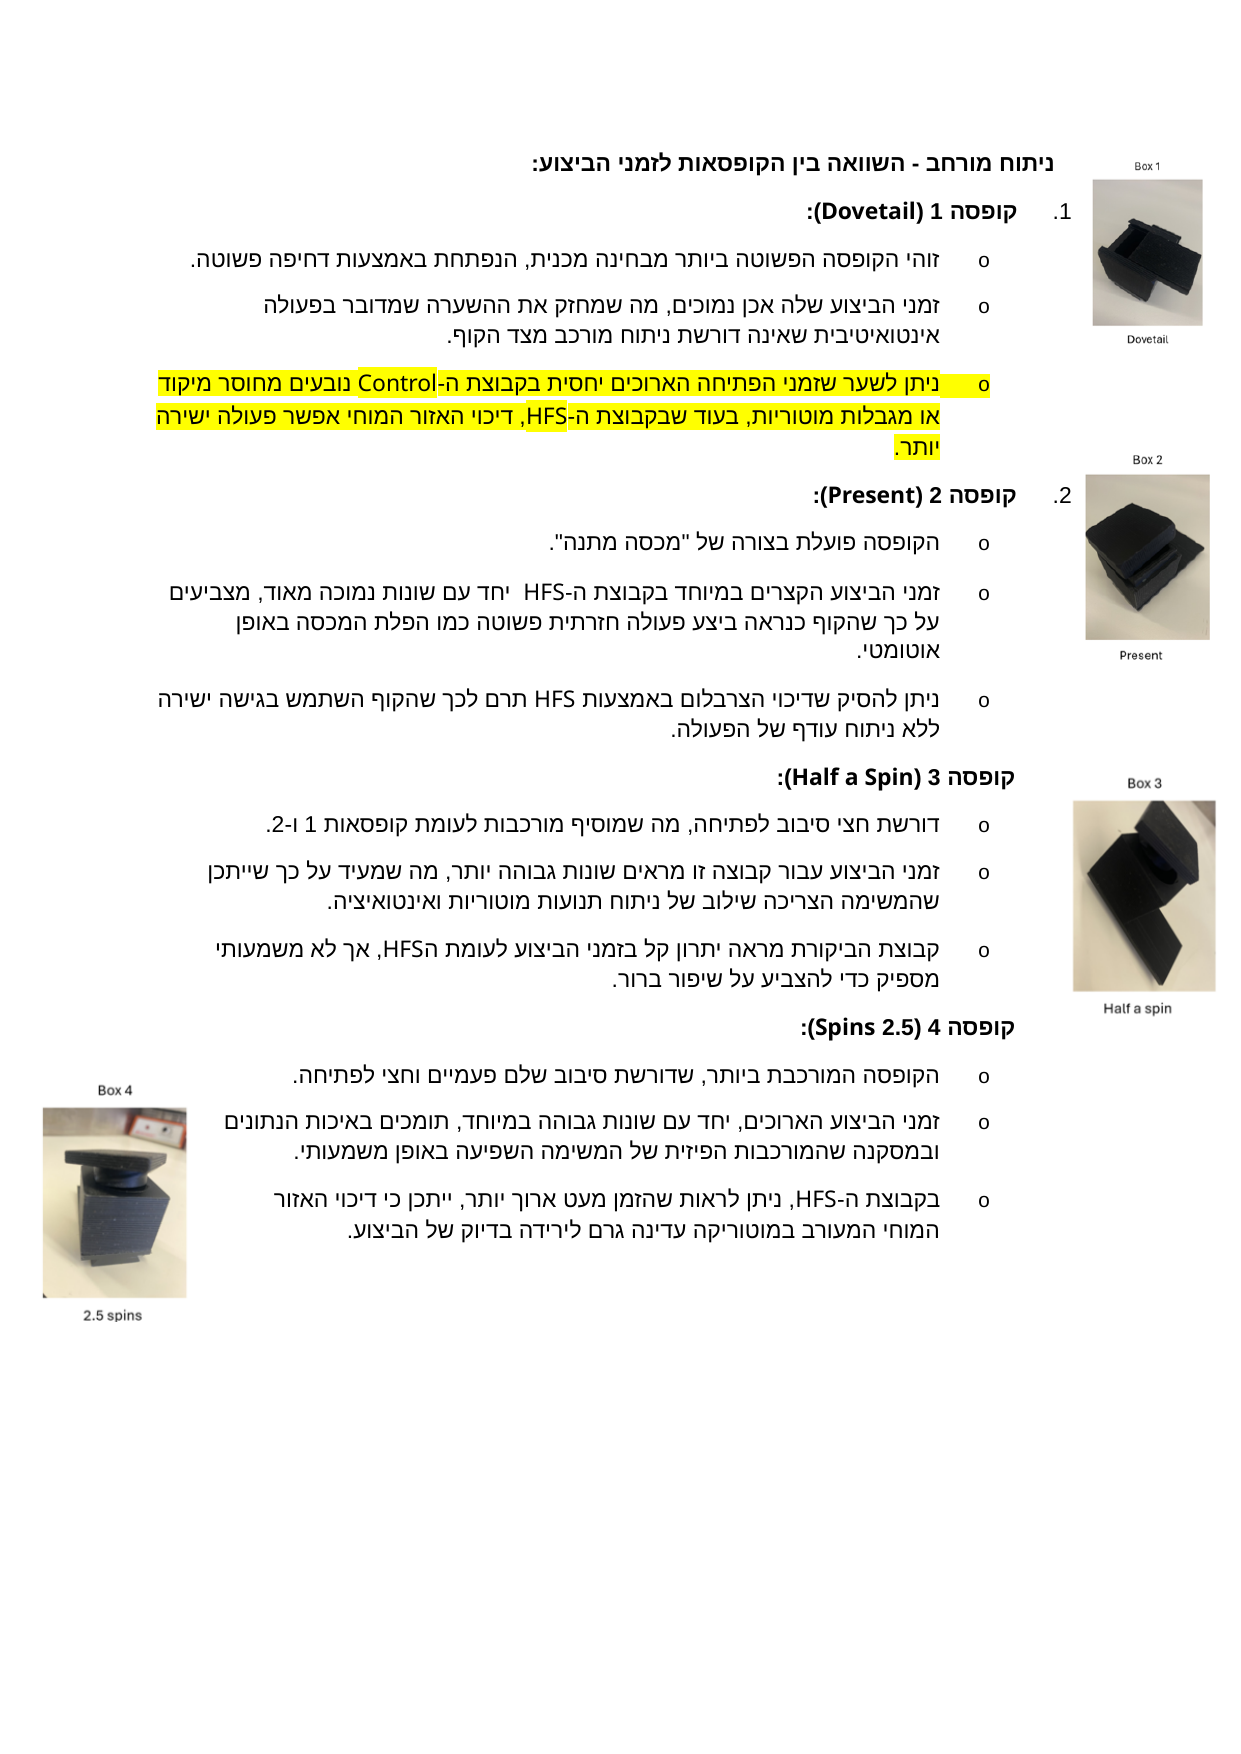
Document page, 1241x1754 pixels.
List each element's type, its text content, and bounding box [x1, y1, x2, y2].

list דורשת חצי סיבוב לפתיחה, מה שמוסיף מורכבות לעומת קופסאות 1 ו-2. [150, 811, 978, 839]
picture [18, 1067, 200, 1321]
list זמני הביצוע הקצרים במיוחד בקבוצת ה-HFS יחד עם שונות נמוכה מאוד, מצביעים על כך שהקוף כנראה ביצע פעולה חזרתית פשוטה כמו הפלת המכסה באופן אוטומטי. [150, 576, 978, 664]
list הקופסה המורכבת ביותר, שדורשת סיבוב שלם פעמיים וחצי לפתיחה. [150, 1062, 978, 1089]
picture [1073, 151, 1217, 359]
list זמני הביצוע עבור קבוצה זו מראים שונות גבוהה יותר, מה שמעיד על כך שייתכן שהמשימה הצריכה שילוב של ניתוח תנועות מוטוריות ואינטואיציה. [150, 858, 978, 914]
list קופסה 3 (Half a Spin): [150, 761, 1015, 792]
list זמני הביצוע שלה אכן נמוכים, מה שמחזק את ההשערה שמדובר בפעולה אינטואיטיבית שאינה דורשת ניתוח מורכב מצד הקוף. [150, 292, 978, 348]
picture [1059, 762, 1228, 1029]
list ניתן להסיק שדיכוי הצרבלום באמצעות HFS תרם לכך שהקוף השתמש בגישה ישירה ללא ניתוח עודף של הפעולה. [150, 683, 978, 742]
list זמני הביצוע הארוכים, יחד עם שונות גבוהה במיוחד, תומכים באיכות הנתונים ובמסקנה שהמורכבות הפיזית של המשימה השפיעה באופן משמעותי. [200, 1108, 978, 1164]
list ניתן לשער שזמני הפתיחה הארוכים יחסית בקבוצת ה-Control נובעים מחוסר מיקוד או מגבלות מוטוריות, בעוד שבקבוצת ה-HFS, דיכוי האזור המוחי אפשר פעולה ישירה יותר. [150, 367, 978, 460]
list הקופסה פועלת בצורה של "מכסה מתנה". [150, 529, 978, 557]
list זוהי הקופסה הפשוטה ביותר מבחינה מכנית, הנפתחת באמצעות דחיפה פשוטה. [150, 246, 978, 273]
list קופסה 4 (2.5 Spins): [150, 1011, 1015, 1043]
list קופסה 1 (Dovetail): [150, 195, 1053, 226]
text ניתוח מורחב - השוואה בין הקופסאות לזמני הביצוע: [150, 150, 1090, 176]
picture [1072, 438, 1219, 664]
list קבוצת הביקורת מראה יתרון קל בזמני הביצוע לעומת הHFS, אך לא משמעותי מספיק כדי להצביע על שיפור ברור. [150, 933, 978, 993]
list קופסה 2 (Present): [150, 479, 1053, 510]
list בקבוצת ה-HFS, ניתן לראות שהזמן מעט ארוך יותר, ייתכן כי דיכוי האזור המוחי המעורב במוטוריקה עדינה גרם לירידה בדיוק של הביצוע. [200, 1183, 978, 1243]
